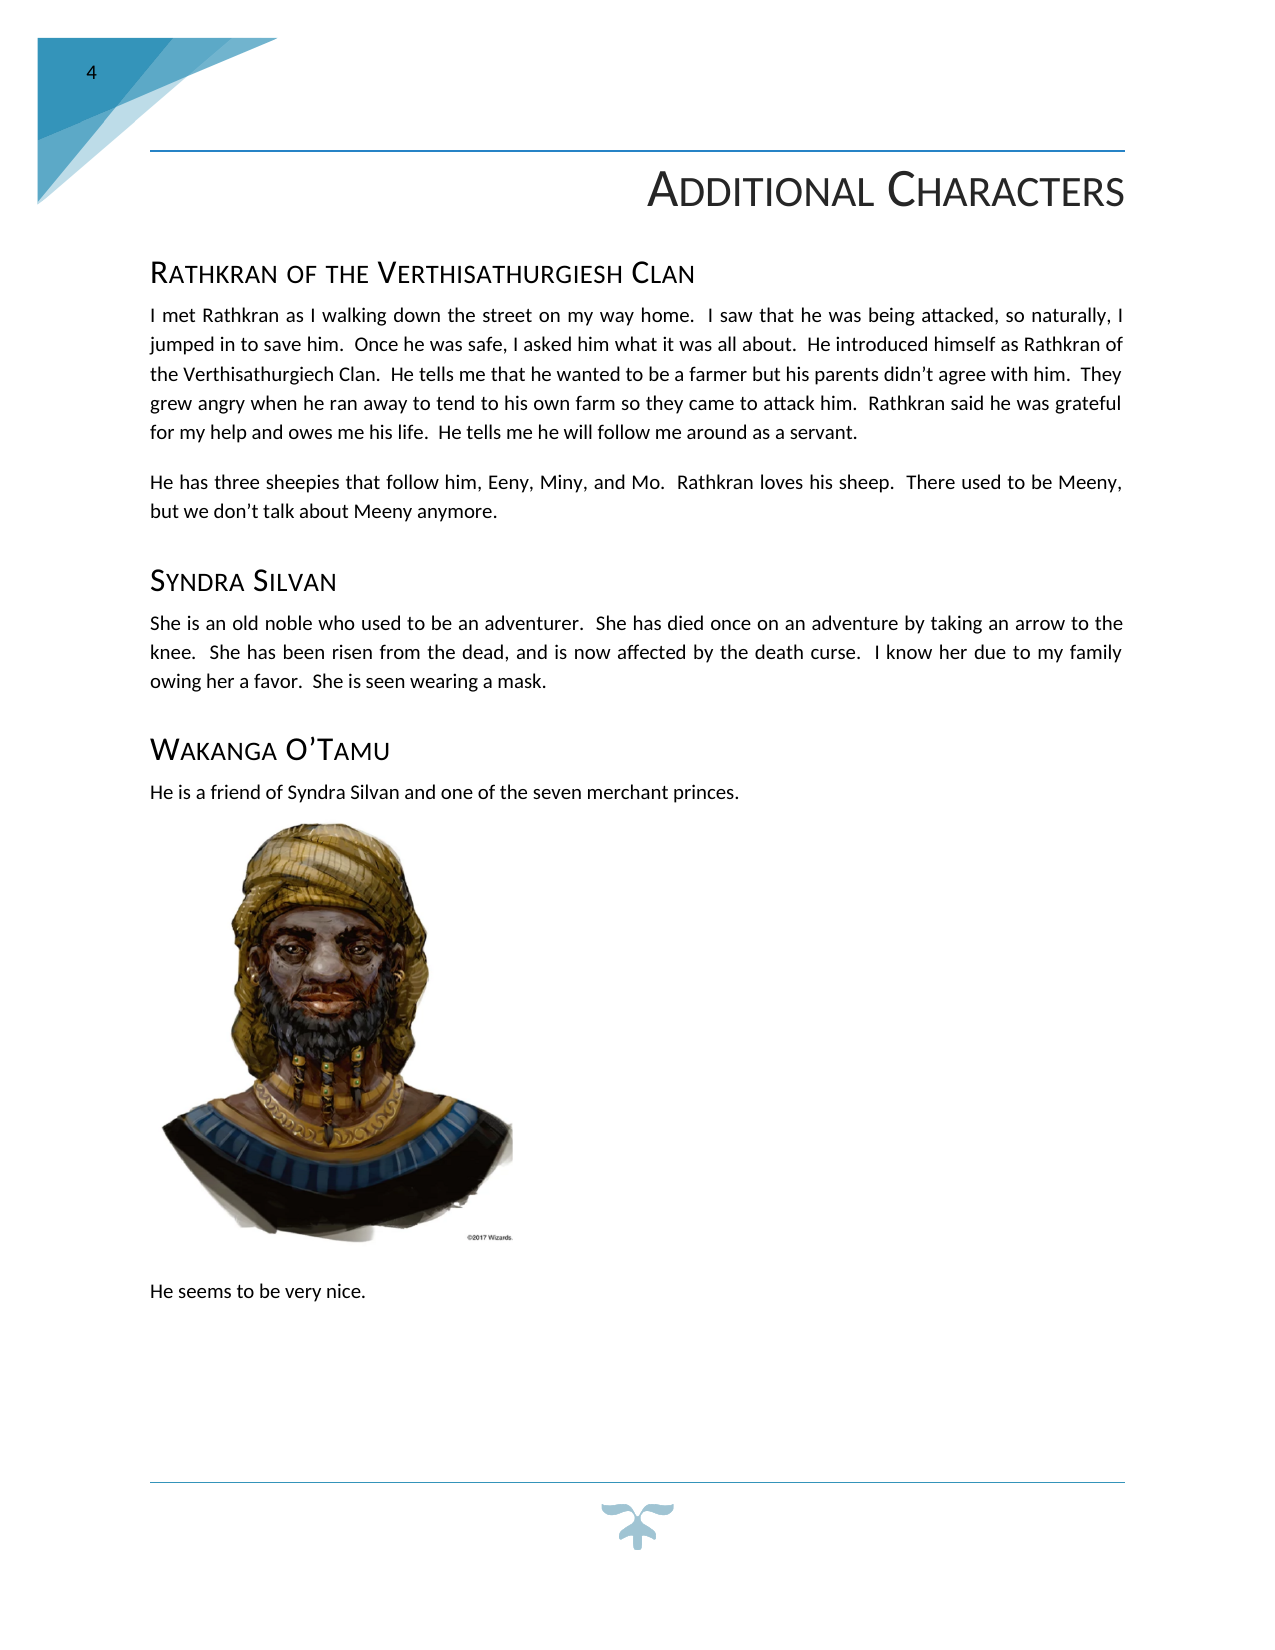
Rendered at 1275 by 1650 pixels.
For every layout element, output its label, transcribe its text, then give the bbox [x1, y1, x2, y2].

text I met Rathkran as I walking down the street on my way home. I saw that he was being attacked, so naturally, I jumped in to save him. Once he was safe, I asked him what it was all about. He introduced himself as Rathkran of the Verthisathurgiech Clan. He tells me that he wanted to be a farmer but his parents didn’t agree with him. They grew angry when he ran away to tend to his own farm so they came to attack him. Rathkran said he was grateful for my help and owes me his life. He tells me he will follow me around as a servant. [150, 302, 1125, 444]
picture [37, 37, 279, 206]
text He is a friend of Syndra Silvan and one of the seven merchant princes. [150, 779, 1125, 805]
text He seems to be very nice. [150, 1278, 1125, 1303]
text He has three sheepies that follow him, Eeny, Miny, and Mo. Rathkran loves his sheep. There used to be Meeny, but we don’t talk about Meeny anymore. [150, 469, 1125, 524]
text She is an old noble who used to be an adventurer. She has died once on an adventure by taking an arrow to the knee. She has been risen from the dead, and is now affected by the death curse. I know her due to my family owing her a favor. She is seen wearing a mask. [150, 610, 1125, 693]
subtitle Wakanga O’Tamu [150, 728, 1125, 769]
subtitle Rathkran of the Verthisathurgiesh Clan [150, 252, 1125, 292]
subtitle Syndra Silvan [150, 559, 1125, 599]
picture [150, 808, 513, 1254]
title Additional Characters [150, 152, 1125, 220]
